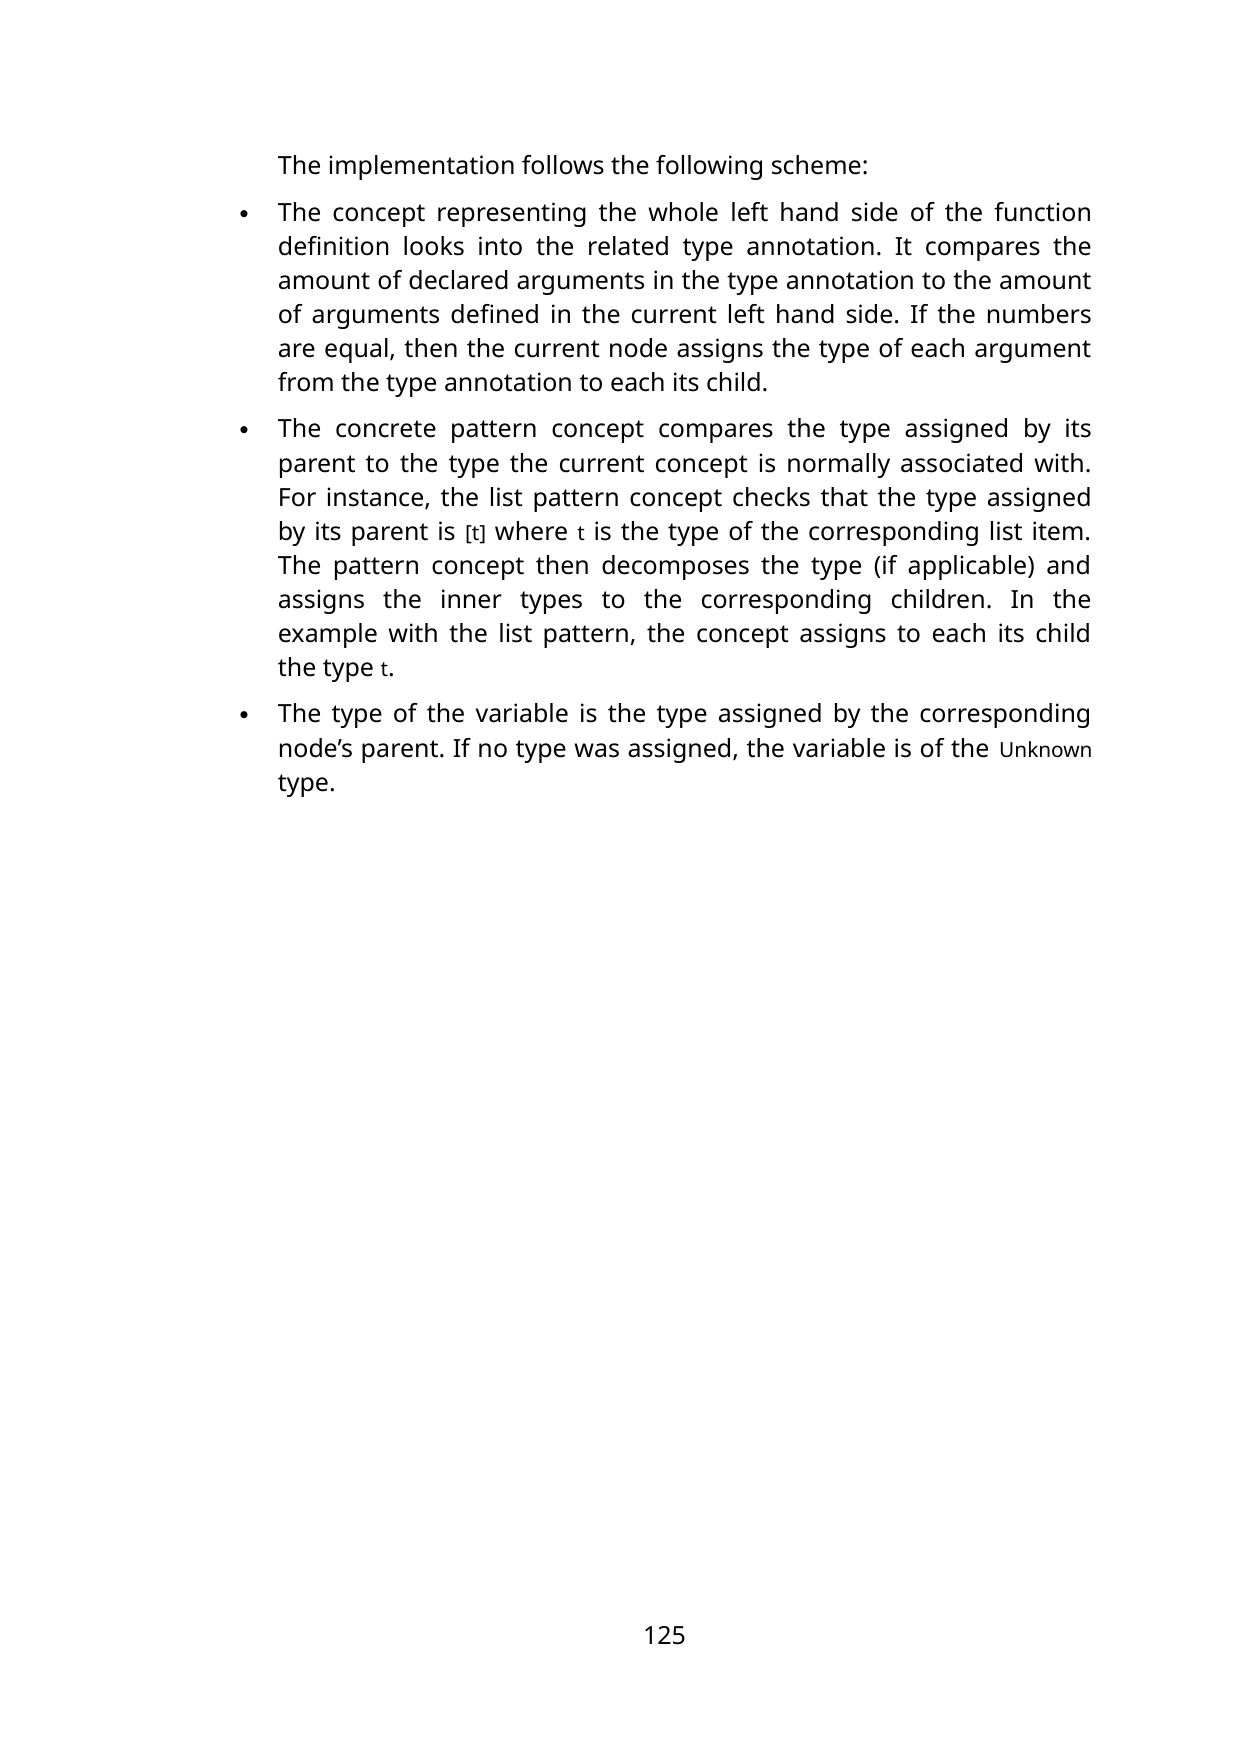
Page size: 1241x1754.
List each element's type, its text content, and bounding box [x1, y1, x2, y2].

text The type of the variable is the type assigned by the corresponding node’s parent. If no type was assigned, the variable is of the Unknown type. [240, 696, 1092, 798]
text The concrete pattern concept compares the type assigned by its parent to the type the current concept is normally associated with. For instance, the list pattern concept checks that the type assigned by its parent is [t] where t is the type of the corresponding list item. The pattern concept then decomposes the type (if applicable) and assigns the inner types to the corresponding children. In the example with the list pattern, the concept assigns to each its child the type t. [240, 411, 1092, 684]
text The concept representing the whole left hand side of the function definition looks into the related type annotation. It compares the amount of declared arguments in the type annotation to the amount of arguments defined in the current left hand side. If the numbers are equal, then the current node assigns the type of each argument from the type annotation to each its child. [240, 194, 1092, 399]
text The implementation follows the following scheme: [236, 148, 1092, 182]
